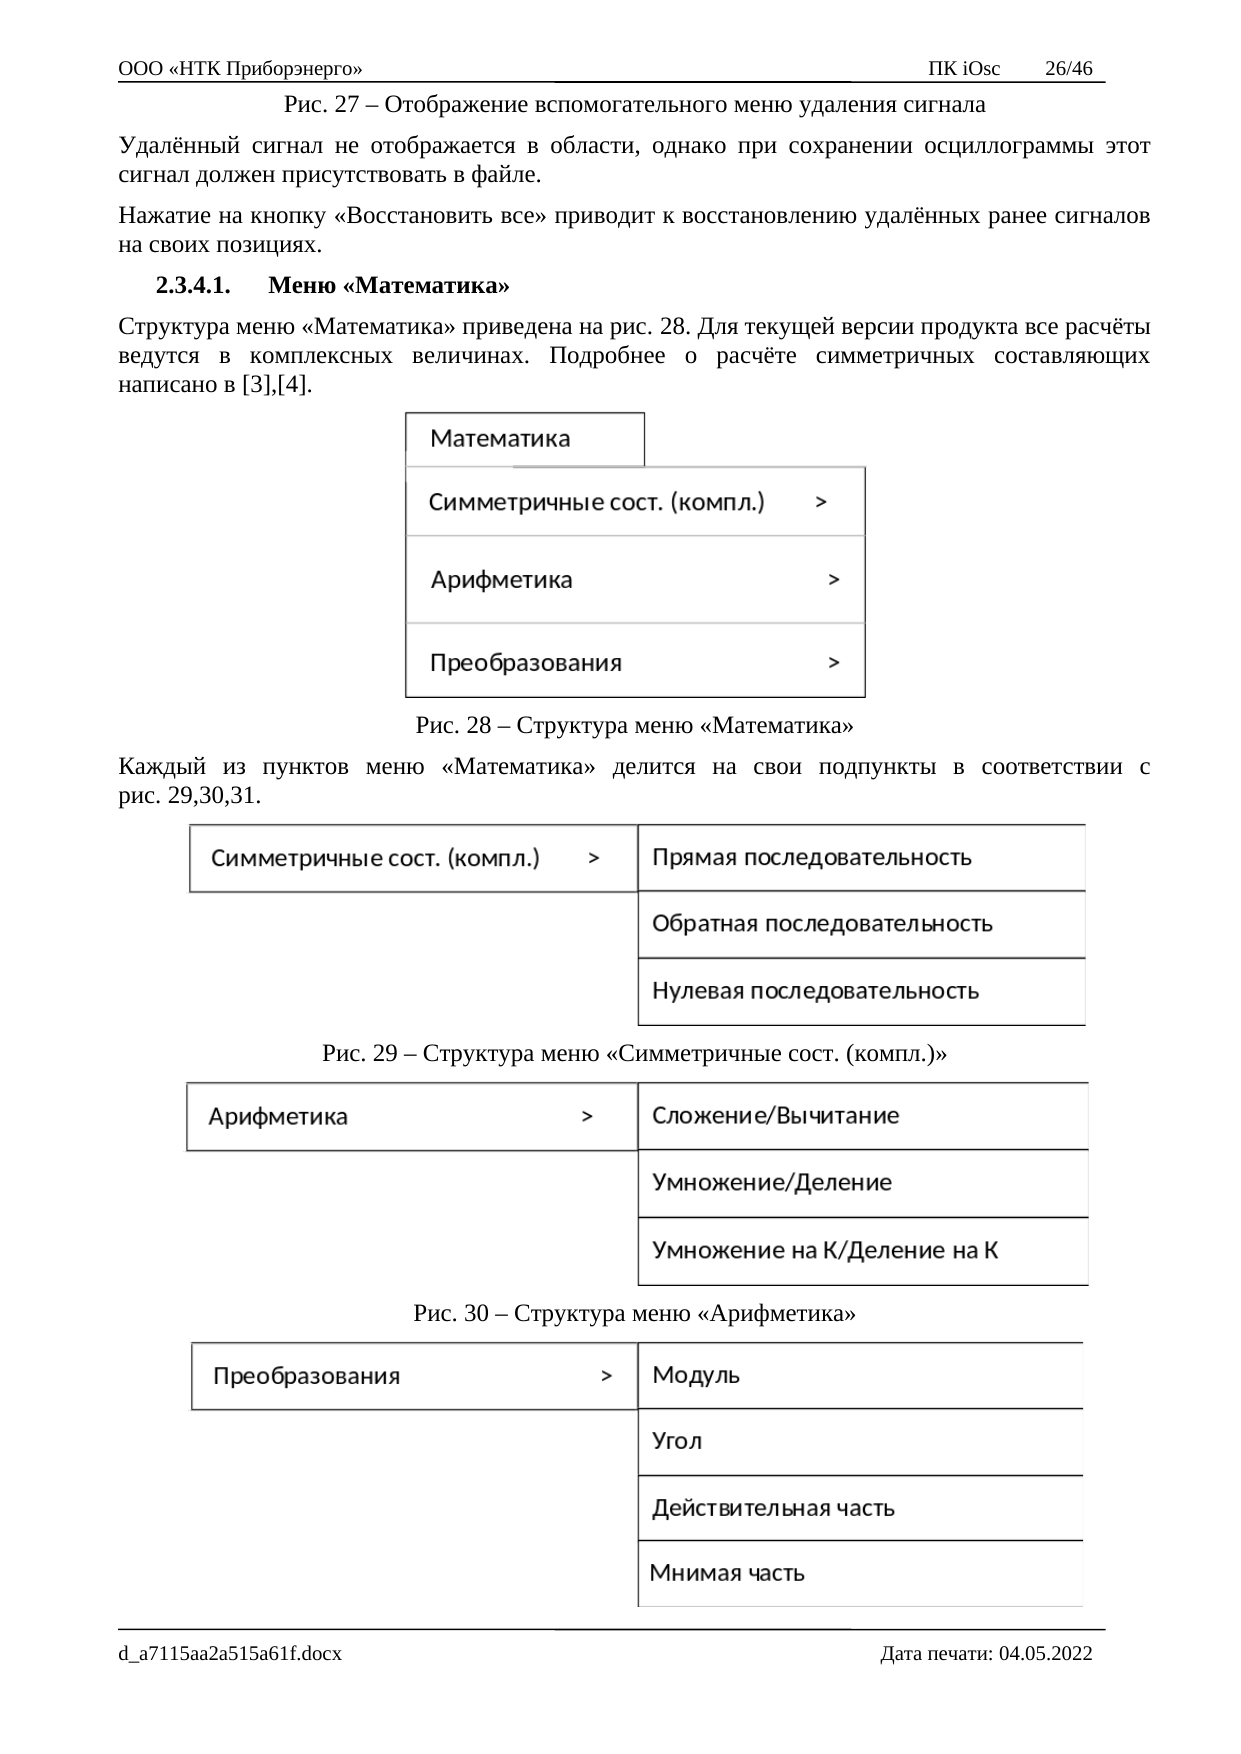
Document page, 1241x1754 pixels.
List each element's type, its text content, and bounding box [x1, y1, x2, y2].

list Меню «Математика» [156, 270, 1152, 299]
text Каждый из пунктов меню «Математика» делится на свои подпункты в соответствии с рис. 29,30,31. [118, 751, 1152, 809]
text Рис. 27 – Отображение вспомогательного меню удаления сигнала [118, 89, 1152, 117]
text Структура меню «Математика» приведена на рис. 28. Для текущей версии продукта все расчёты ведутся в комплексных величинах. Подробнее о расчёте симметричных составляющих написано в [3],[4]. [118, 311, 1152, 397]
text Нажатие на кнопку «Восстановить все» приводит к восстановлению удалённых ранее сигналов на своих позициях. [118, 200, 1152, 257]
text Рис. 29 – Структура меню «Симметричные сост. (компл.)» [118, 1038, 1152, 1067]
text Рис. 30 – Структура меню «Арифметика» [118, 1298, 1152, 1327]
text Рис. 28 – Структура меню «Математика» [118, 710, 1152, 739]
text Удалённый сигнал не отображается в области, однако при сохранении осциллограммы этот сигнал должен присутствовать в файле. [118, 130, 1152, 187]
